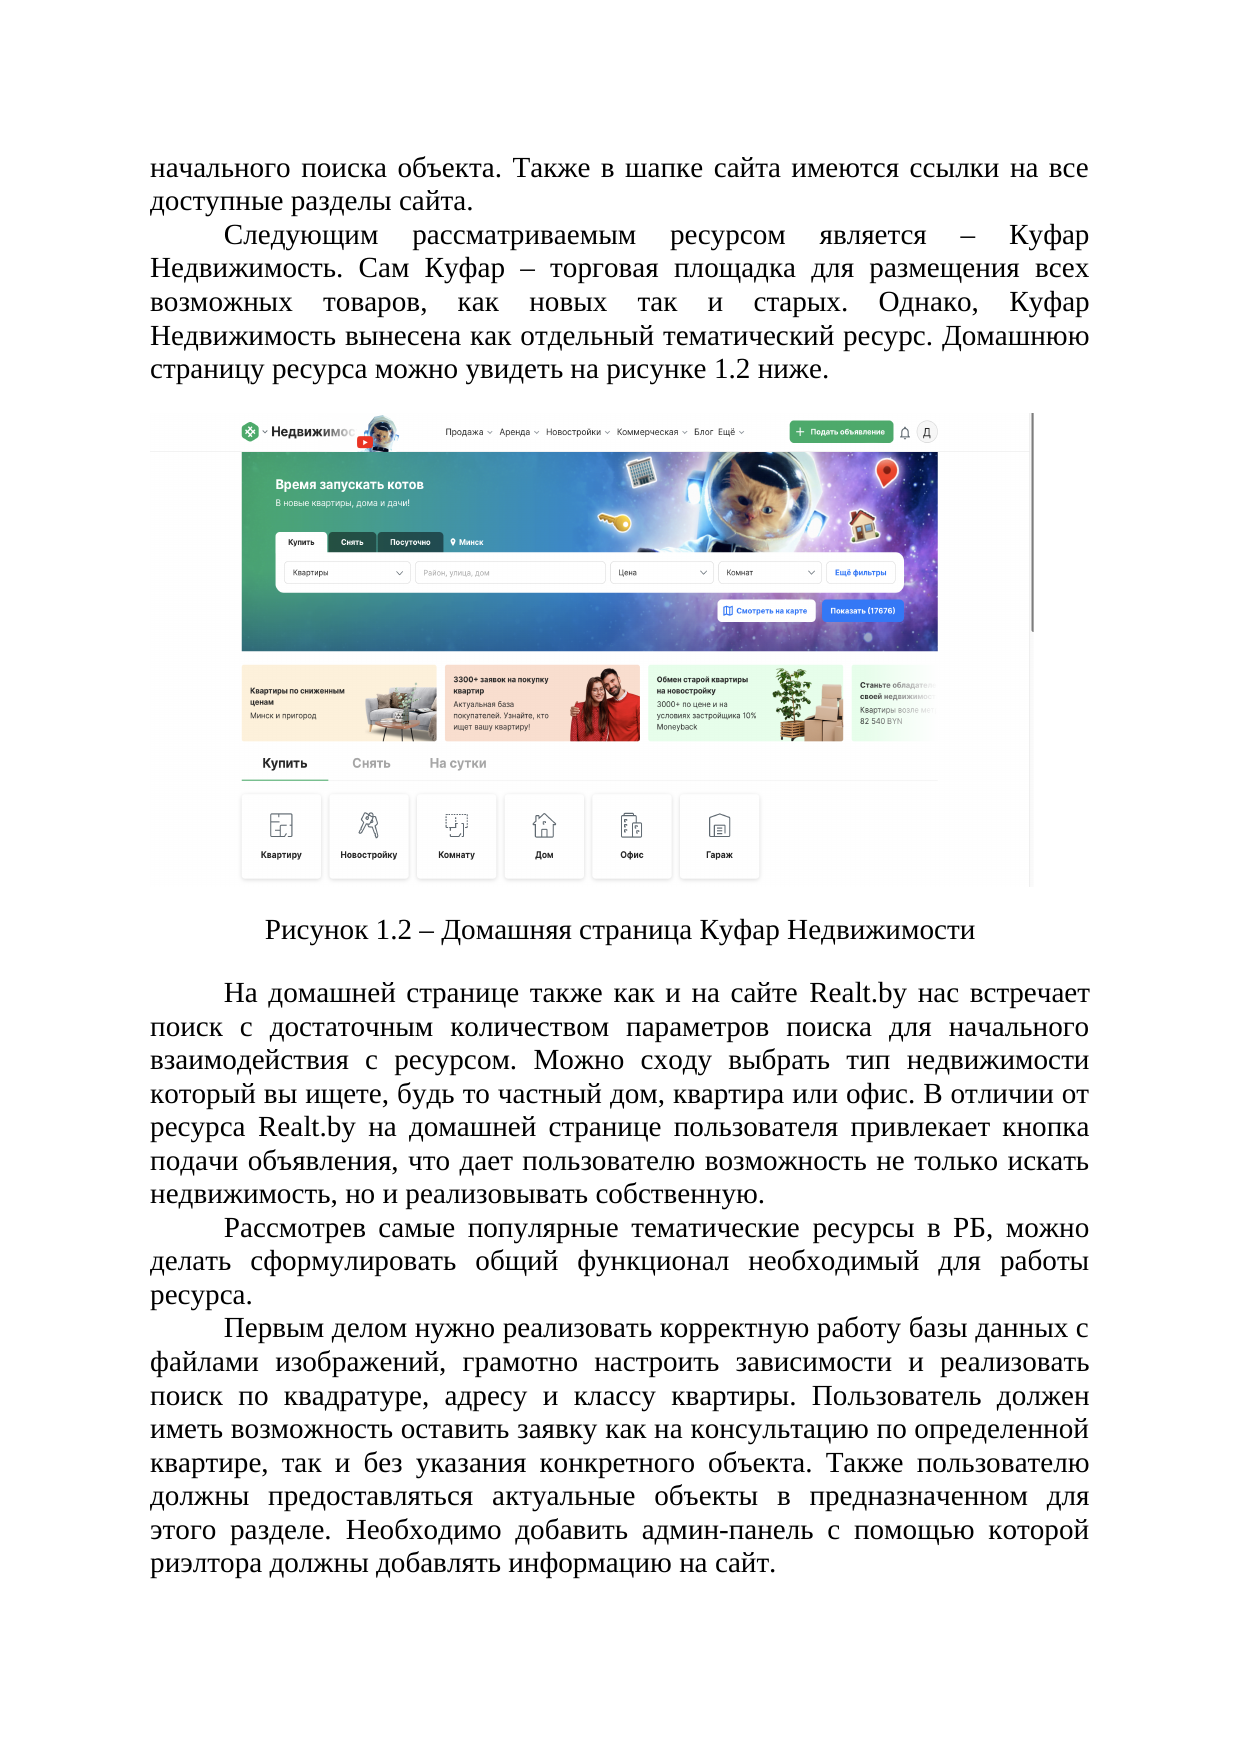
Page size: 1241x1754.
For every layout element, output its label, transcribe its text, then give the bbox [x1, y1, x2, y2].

picture [150, 413, 1034, 887]
text Следующим рассматриваемым ресурсом является – Куфар Недвижимость. Сам Куфар – торговая площадка для размещения всех возможных товаров, как новых так и старых. Однако, Куфар Недвижимость вынесена как отдельный тематический ресурс. Домашнюю страницу ресурса можно увидеть на рисунке 1.2 ниже. [150, 217, 1090, 385]
text Рисунок 1.2 – Домашняя страница Куфар Недвижимости [150, 912, 1090, 946]
text Первым делом нужно реализовать корректную работу базы данных с файлами изображений, грамотно настроить зависимости и реализовать поиск по квадратуре, адресу и классу квартиры. Пользователь должен иметь возможность оставить заявку как на консультацию по определенной квартире, так и без указания конкретного объекта. Также пользователю должны предоставляться актуальные объекты в предназначенном для этого разделе. Необходимо добавить админ-панель с помощью которой риэлтора должны добавлять информацию на сайт. [150, 1311, 1090, 1579]
text Рассмотрев самые популярные тематические ресурсы в РБ, можно делать сформулировать общий функционал необходимый для работы ресурса. [150, 1210, 1090, 1311]
text На домашней странице также как и на сайте Realt.by нас встречает поиск с достаточным количеством параметров поиска для начального взаимодействия с ресурсом. Можно сходу выбрать тип недвижимости который вы ищете, будь то частный дом, квартира или офис. В отличии от ресурса Realt.by на домашней странице пользователя привлекает кнопка подачи объявления, что дает пользователю возможность не только искать недвижимость, но и реализовывать собственную. [150, 975, 1090, 1210]
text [150, 150, 1090, 217]
